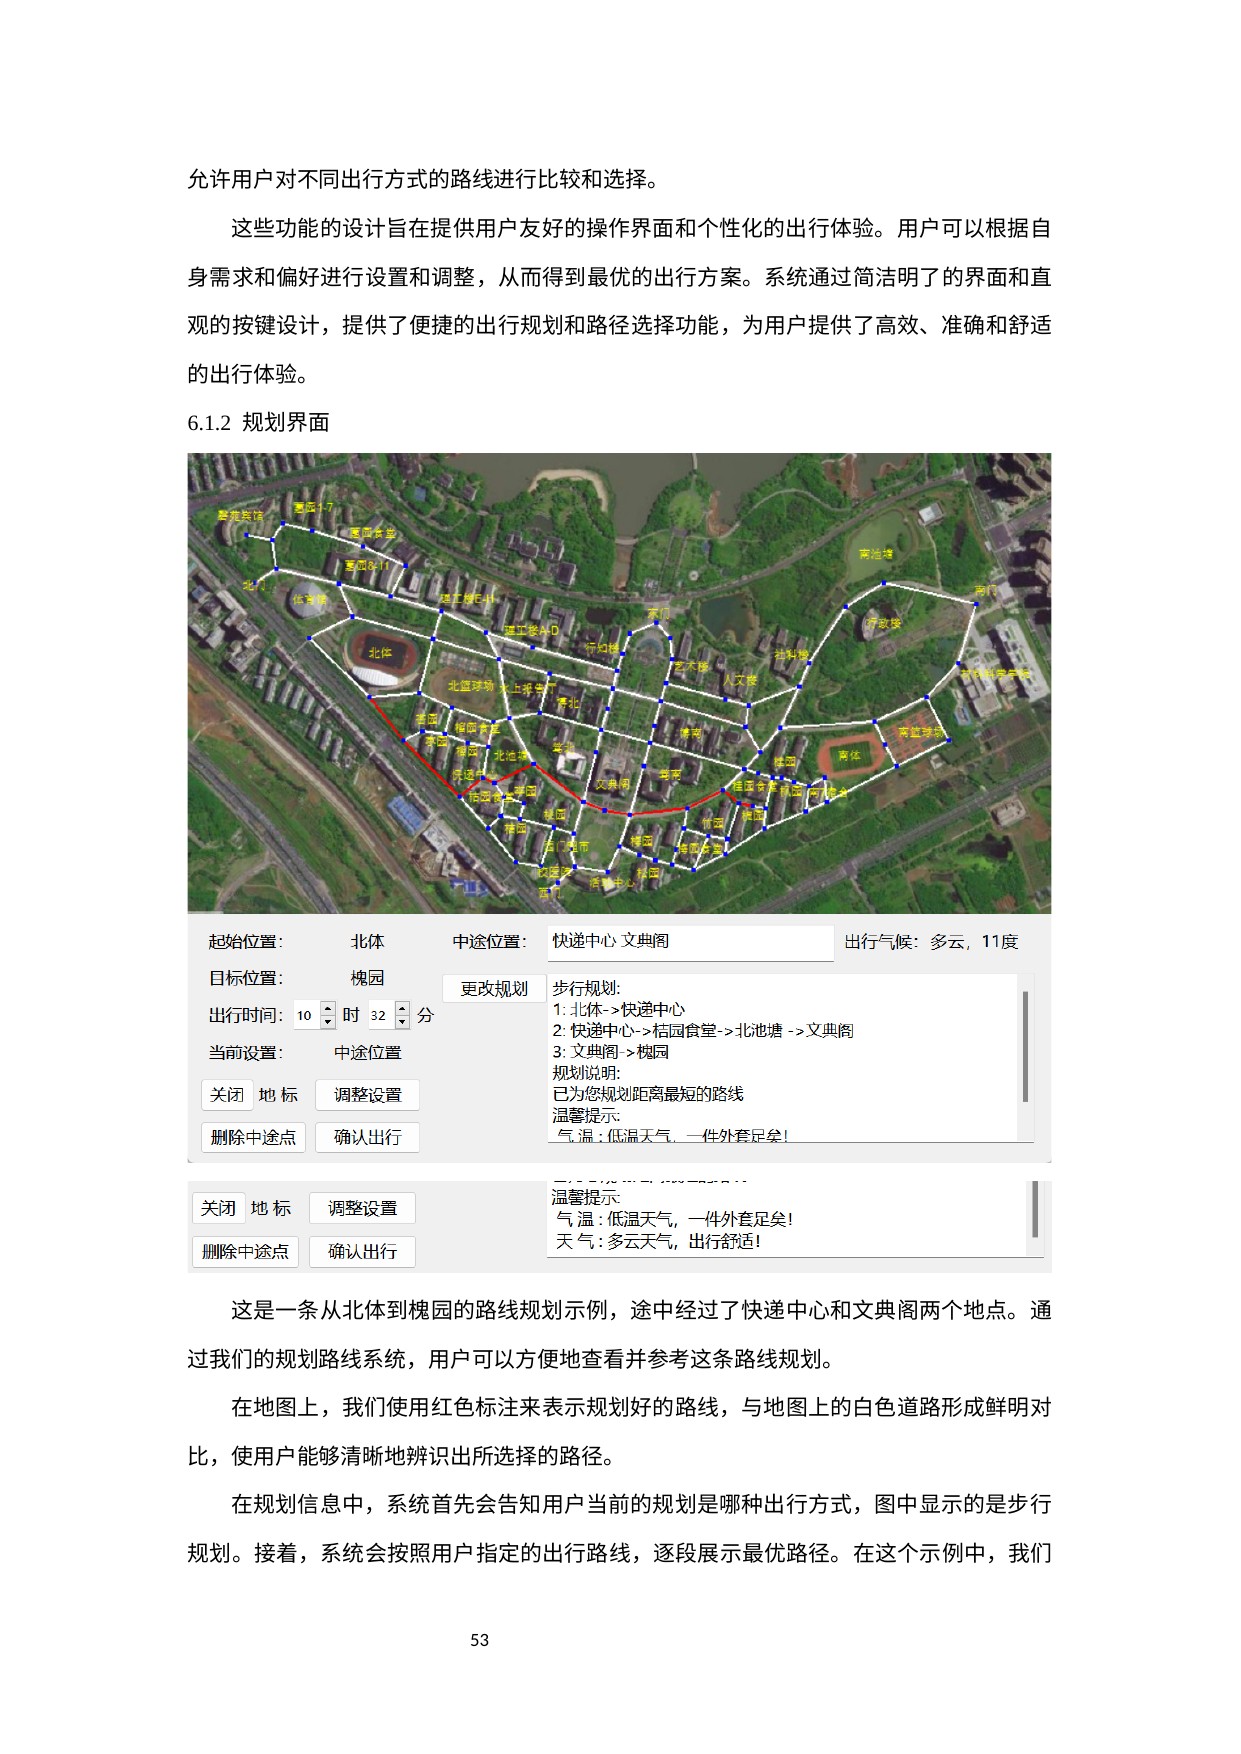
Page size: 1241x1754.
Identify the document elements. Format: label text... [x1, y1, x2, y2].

list 这些功能的设计旨在提供用户友好的操作界面和个性化的出行体验。用户可以根据自身需求和偏好进行设置和调整，从而得到最优的出行方案。系统通过简洁明了的界面和直观的按键设计，提供了便捷的出行规划和路径选择功能，为用户提供了高效、准确和舒适的出行体验。 [187, 210, 1053, 389]
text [187, 1487, 1053, 1568]
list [187, 162, 1053, 194]
picture [187, 453, 1052, 1163]
text 6.1.2 规划界面 [187, 405, 1053, 437]
picture [187, 1181, 1052, 1273]
text 在地图上，我们使用红色标注来表示规划好的路线，与地图上的白色道路形成鲜明对比，使用户能够清晰地辨识出所选择的路径。 [187, 1389, 1053, 1471]
text 这是一条从北体到槐园的路线规划示例，途中经过了快递中心和文典阁两个地点。通过我们的规划路线系统，用户可以方便地查看并参考这条路线规划。 [187, 1292, 1053, 1374]
